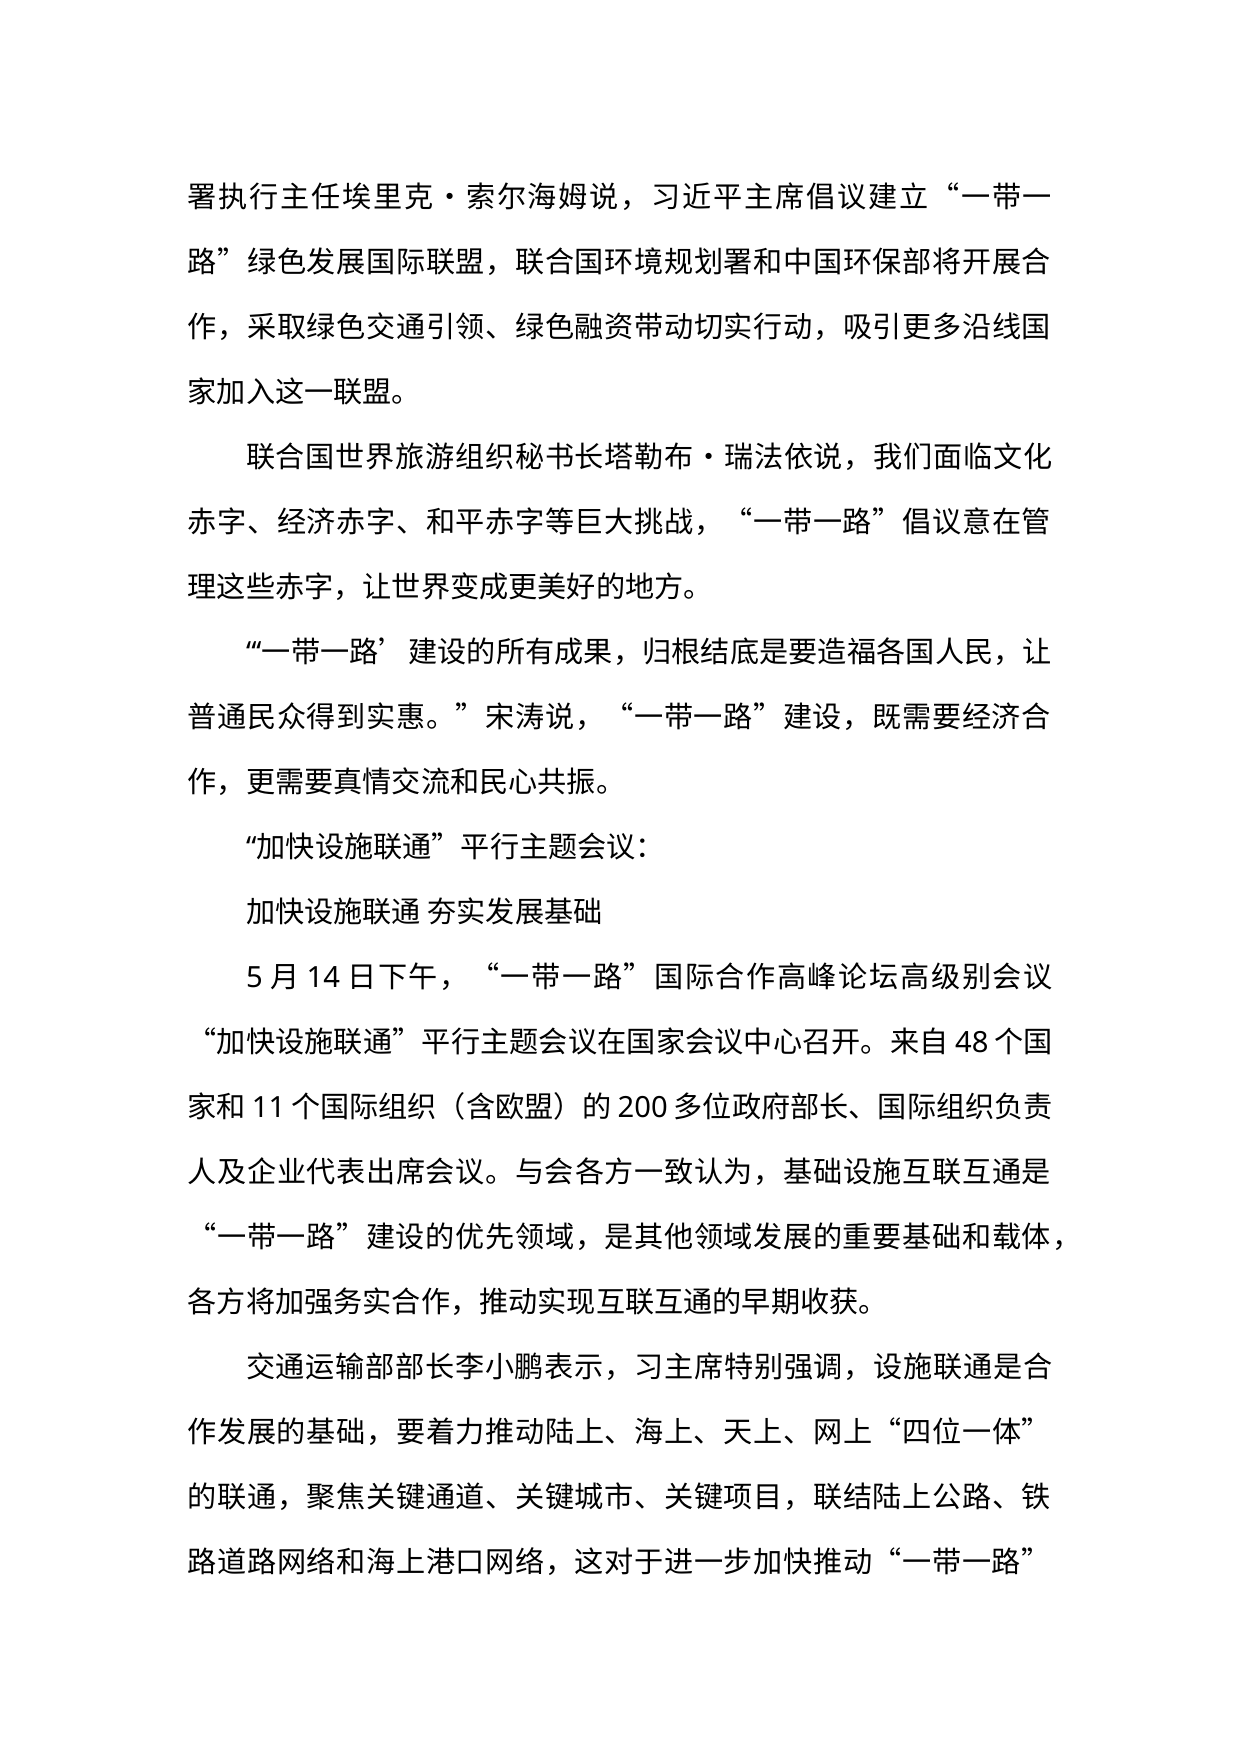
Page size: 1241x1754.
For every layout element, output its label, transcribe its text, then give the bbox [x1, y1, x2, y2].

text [187, 162, 1053, 422]
text 5月14日下午，“一带一路”国际合作高峰论坛高级别会议“加快设施联通”平行主题会议在国家会议中心召开。来自48个国家和11个国际组织（含欧盟）的200多位政府部长、国际组织负责人及企业代表出席会议。与会各方一致认为，基础设施互联互通是“一带一路”建设的优先领域，是其他领域发展的重要基础和载体，各方将加强务实合作，推动实现互联互通的早期收获。 [187, 942, 1053, 1332]
text 加快设施联通 夯实发展基础 [187, 877, 1053, 942]
text “加快设施联通”平行主题会议： [187, 812, 1053, 877]
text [187, 1332, 1053, 1592]
text 联合国世界旅游组织秘书长塔勒布•瑞法依说，我们面临文化赤字、经济赤字、和平赤字等巨大挑战，“一带一路”倡议意在管理这些赤字，让世界变成更美好的地方。 [187, 422, 1053, 617]
text “‘一带一路’建设的所有成果，归根结底是要造福各国人民，让普通民众得到实惠。”宋涛说，“一带一路”建设，既需要经济合作，更需要真情交流和民心共振。 [187, 617, 1053, 812]
